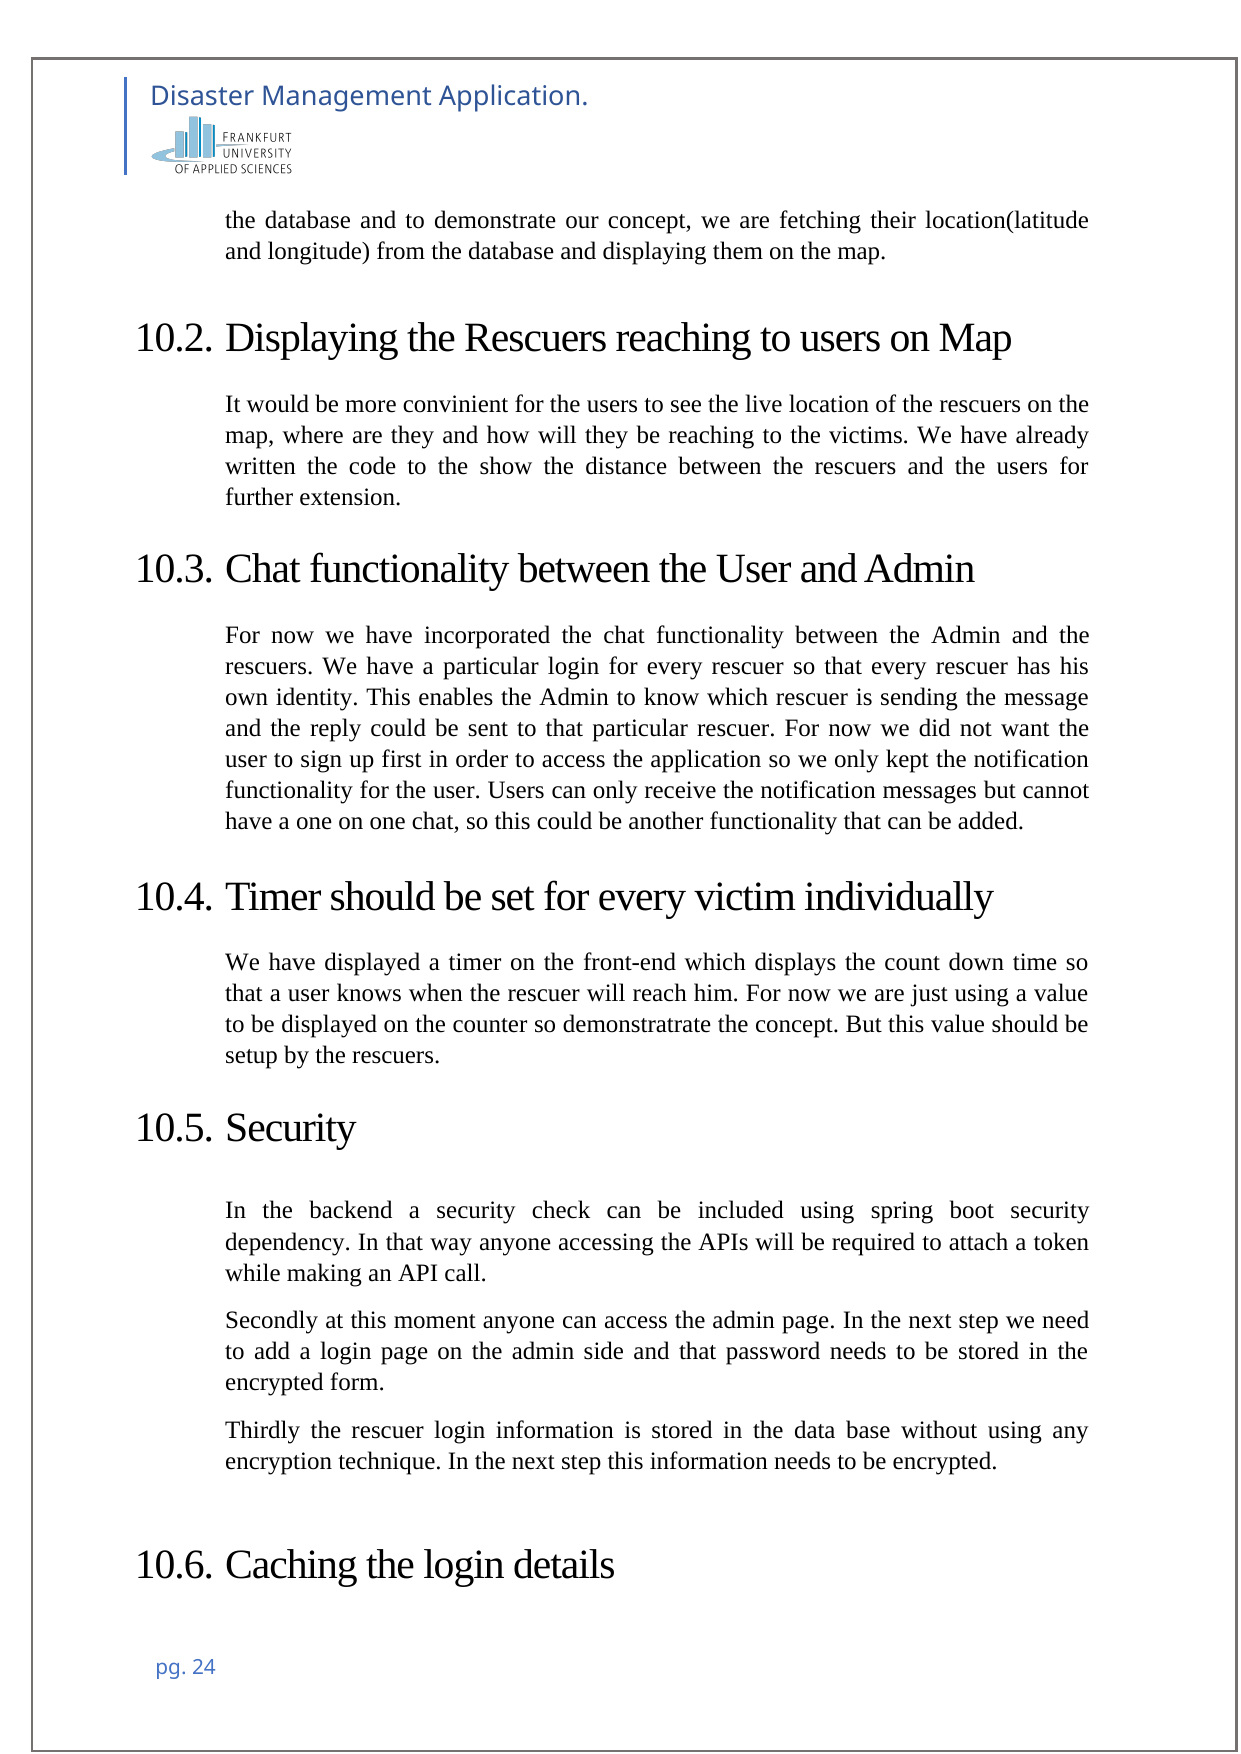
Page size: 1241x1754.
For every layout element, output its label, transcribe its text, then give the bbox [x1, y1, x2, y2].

title Security [134, 1103, 1090, 1151]
picture [150, 115, 293, 175]
title Chat functionality between the User and Admin [134, 544, 1090, 592]
text For now we have incorporated the chat functionality between the Admin and the rescuers. We have a particular login for every rescuer so that every rescuer has his own identity. This enables the Admin to know which rescuer is sending the message and the reply could be sent to that particular rescuer. For now we did not want the user to sign up first in order to access the application so we only kept the notification functionality for the user. Users can only receive the notification messages but cannot have a one on one chat, so this could be another functionality that can be added. [225, 620, 1090, 835]
text We have displayed a timer on the front-end which displays the count down time so that a user knows when the rescuer will reach him. For now we are just using a value to be displayed on the counter so demonstratrate the concept. But this value should be setup by the rescuers. [225, 947, 1090, 1069]
title Displaying the Rescuers reaching to users on Map [134, 312, 1090, 360]
text Secondly at this moment anyone can access the admin page. In the next step we need to add a login page on the admin side and that password needs to be stored in the encrypted form. [225, 1305, 1090, 1396]
title Caching the login details [134, 1539, 1090, 1587]
text In the backend a security check can be included using spring boot security dependency. In that way anyone accessing the APIs will be required to attach a token while making an API call. [225, 1196, 1090, 1286]
text It would be more convinient for the users to see the live location of the rescuers on the map, where are they and how will they be reaching to the victims. We have already written the code to the show the distance between the rescuers and the users for further extension. [225, 389, 1090, 511]
text Thirdly the rescuer login information is stored in the data base without using any encryption technique. In the next step this information needs to be encrypted. [225, 1415, 1090, 1475]
title Timer should be set for every victim individually [134, 871, 1090, 919]
